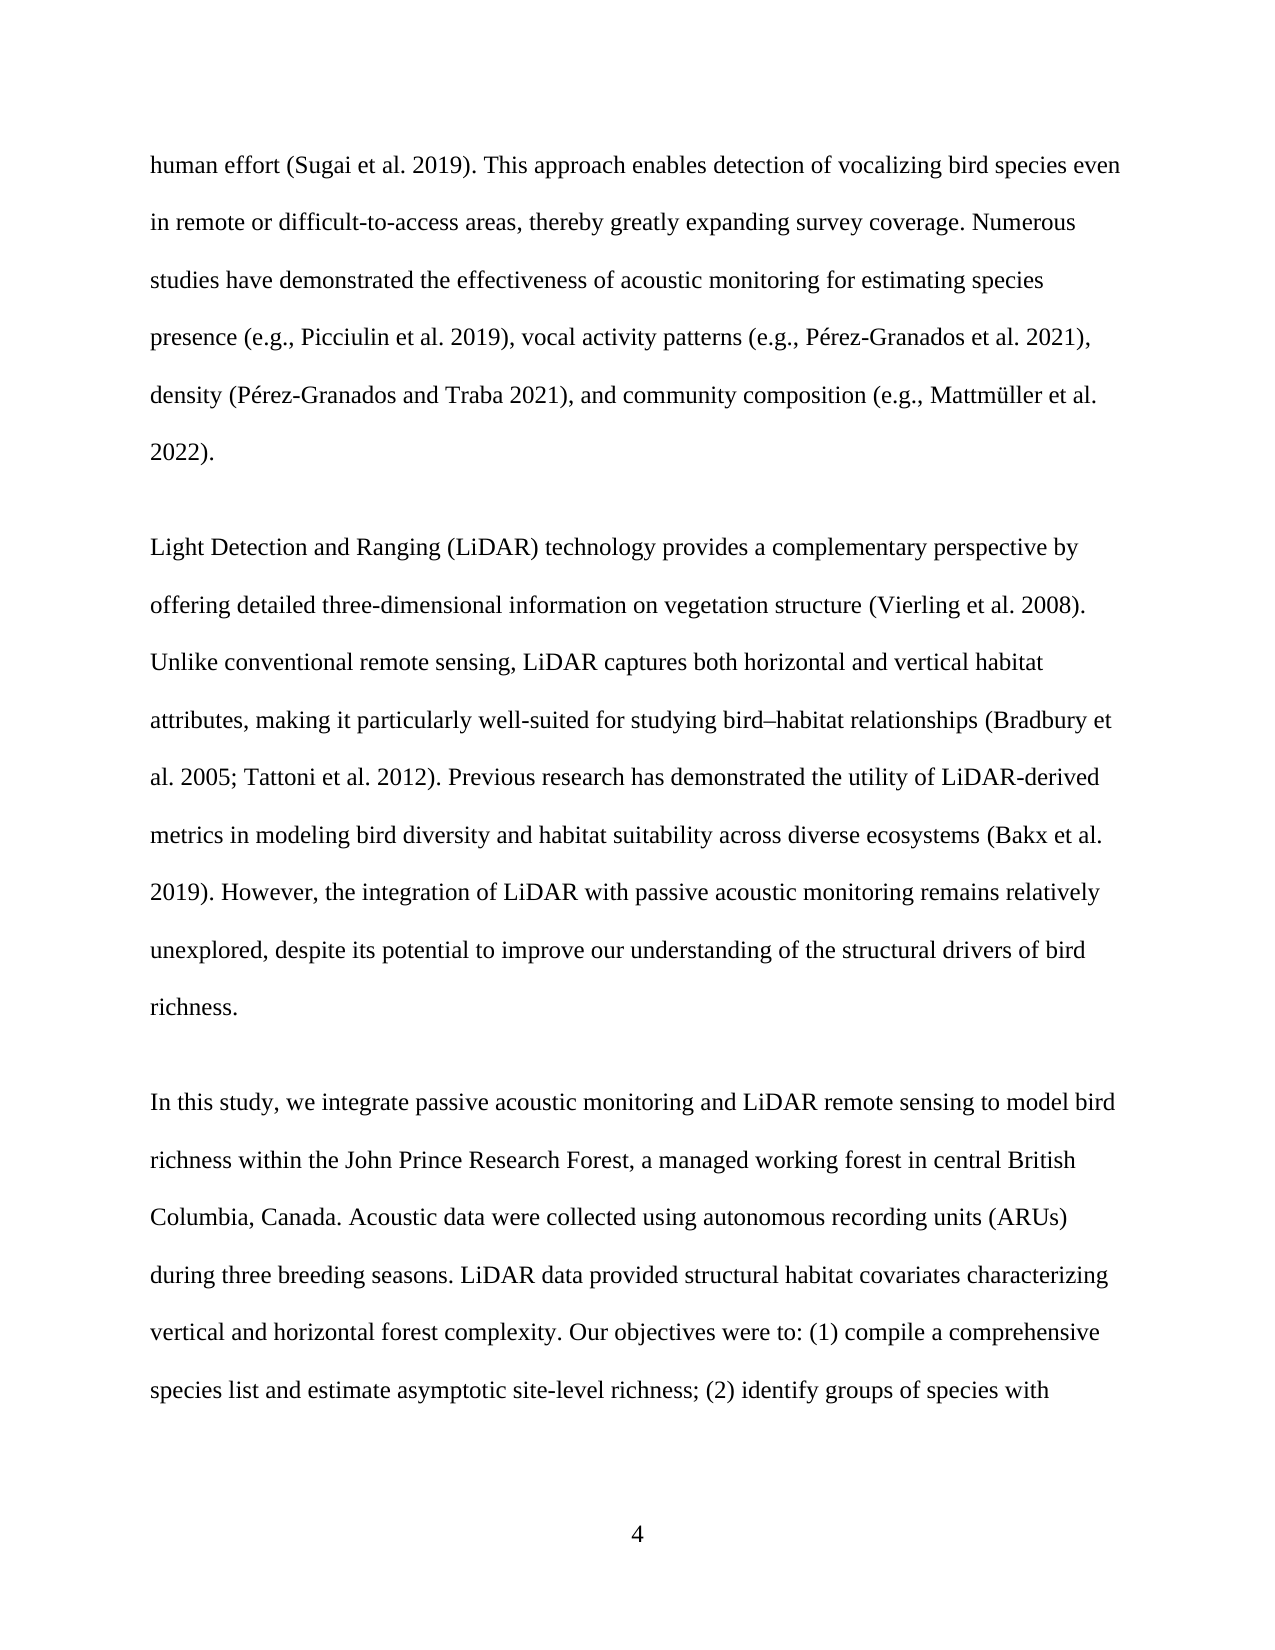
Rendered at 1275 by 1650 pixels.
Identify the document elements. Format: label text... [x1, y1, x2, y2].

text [150, 1087, 1125, 1404]
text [150, 150, 1125, 466]
text Light Detection and Ranging (LiDAR) technology provides a complementary perspective by offering detailed three-dimensional information on vegetation structure (Vierling et al. 2008). Unlike conventional remote sensing, LiDAR captures both horizontal and vertical habitat attributes, making it particularly well-suited for studying bird–habitat relationships (Bradbury et al. 2005; Tattoni et al. 2012). Previous research has demonstrated the utility of LiDAR-derived metrics in modeling bird diversity and habitat suitability across diverse ecosystems (Bakx et al. 2019). However, the integration of LiDAR with passive acoustic monitoring remains relatively unexplored, despite its potential to improve our understanding of the structural drivers of bird richness. [150, 532, 1125, 1021]
